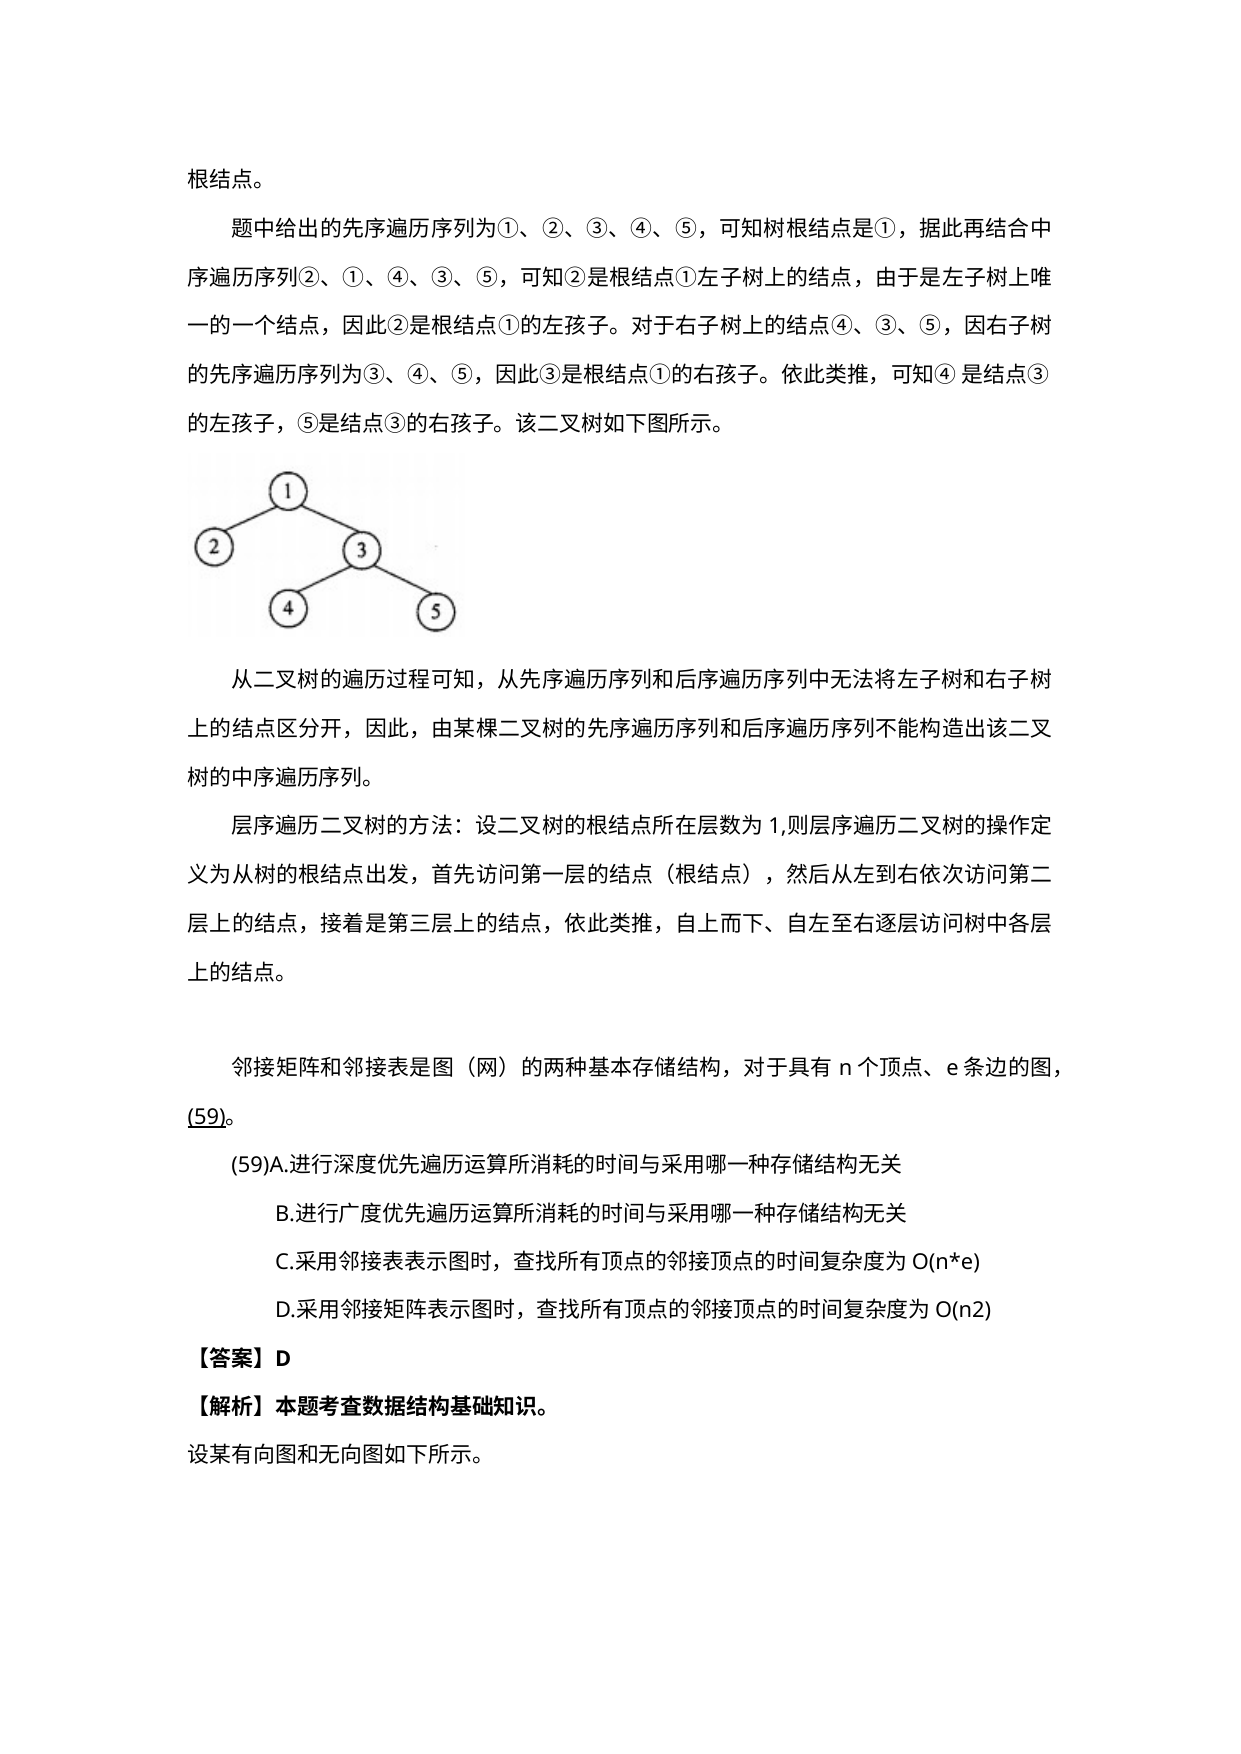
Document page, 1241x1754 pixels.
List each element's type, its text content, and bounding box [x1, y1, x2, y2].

picture [187, 453, 465, 637]
text C.采用邻接表表示图时，查找所有顶点的邻接顶点的时间复杂度为O(n*e) [187, 1243, 1053, 1276]
text 层序遍历二叉树的方法：设二叉树的根结点所在层数为1,则层序遍历二叉树的操作定义为从树的根结点出发，首先访问第一层的结点（根结点），然后从左到右依次访问第二层上的结点，接着是第三层上的结点，依此类推，自上而下、自左至右逐层访问树中各层上的结点。 [187, 808, 1053, 987]
text 【答案】D [187, 1340, 1053, 1373]
text (59)A.进行深度优先遍历运算所消耗的时间与采用哪一种存储结构无关 [187, 1147, 1053, 1179]
text 从二叉树的遍历过程可知，从先序遍历序列和后序遍历序列中无法将左子树和右子树上的结点区分开，因此，由某棵二叉树的先序遍历序列和后序遍历序列不能构造出该二叉树的中序遍历序列。 [187, 662, 1053, 792]
text 邻接矩阵和邻接表是图（网）的两种基本存储结构，对于具有n个顶点、e条边的图，(59)。 [187, 1050, 1053, 1131]
text D.采用邻接矩阵表示图时，查找所有顶点的邻接顶点的时间复杂度为O(n2) [187, 1292, 1053, 1324]
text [187, 162, 1053, 194]
text B.进行广度优先遍历运算所消耗的时间与采用哪一种存储结构无关 [187, 1195, 1053, 1228]
text 题中给出的先序遍历序列为①、②、③、④、⑤，可知树根结点是①，据此再结合中序遍历序列②、①、④、③、⑤，可知②是根结点①左子树上的结点，由于是左子树上唯一的一个结点，因此②是根结点①的左孩子。对于右子树上的结点④、③、⑤，因右子树的先序遍历序列为③、④、⑤，因此③是根结点①的右孩子。依此类推，可知④ 是结点③的左孩子，⑤是结点③的右孩子。该二叉树如下图所示。 [187, 210, 1053, 438]
text 【解析】本题考査数据结构基础知识。 [187, 1388, 1053, 1421]
text 设某有向图和无向图如下所示。 [187, 1437, 1053, 1469]
